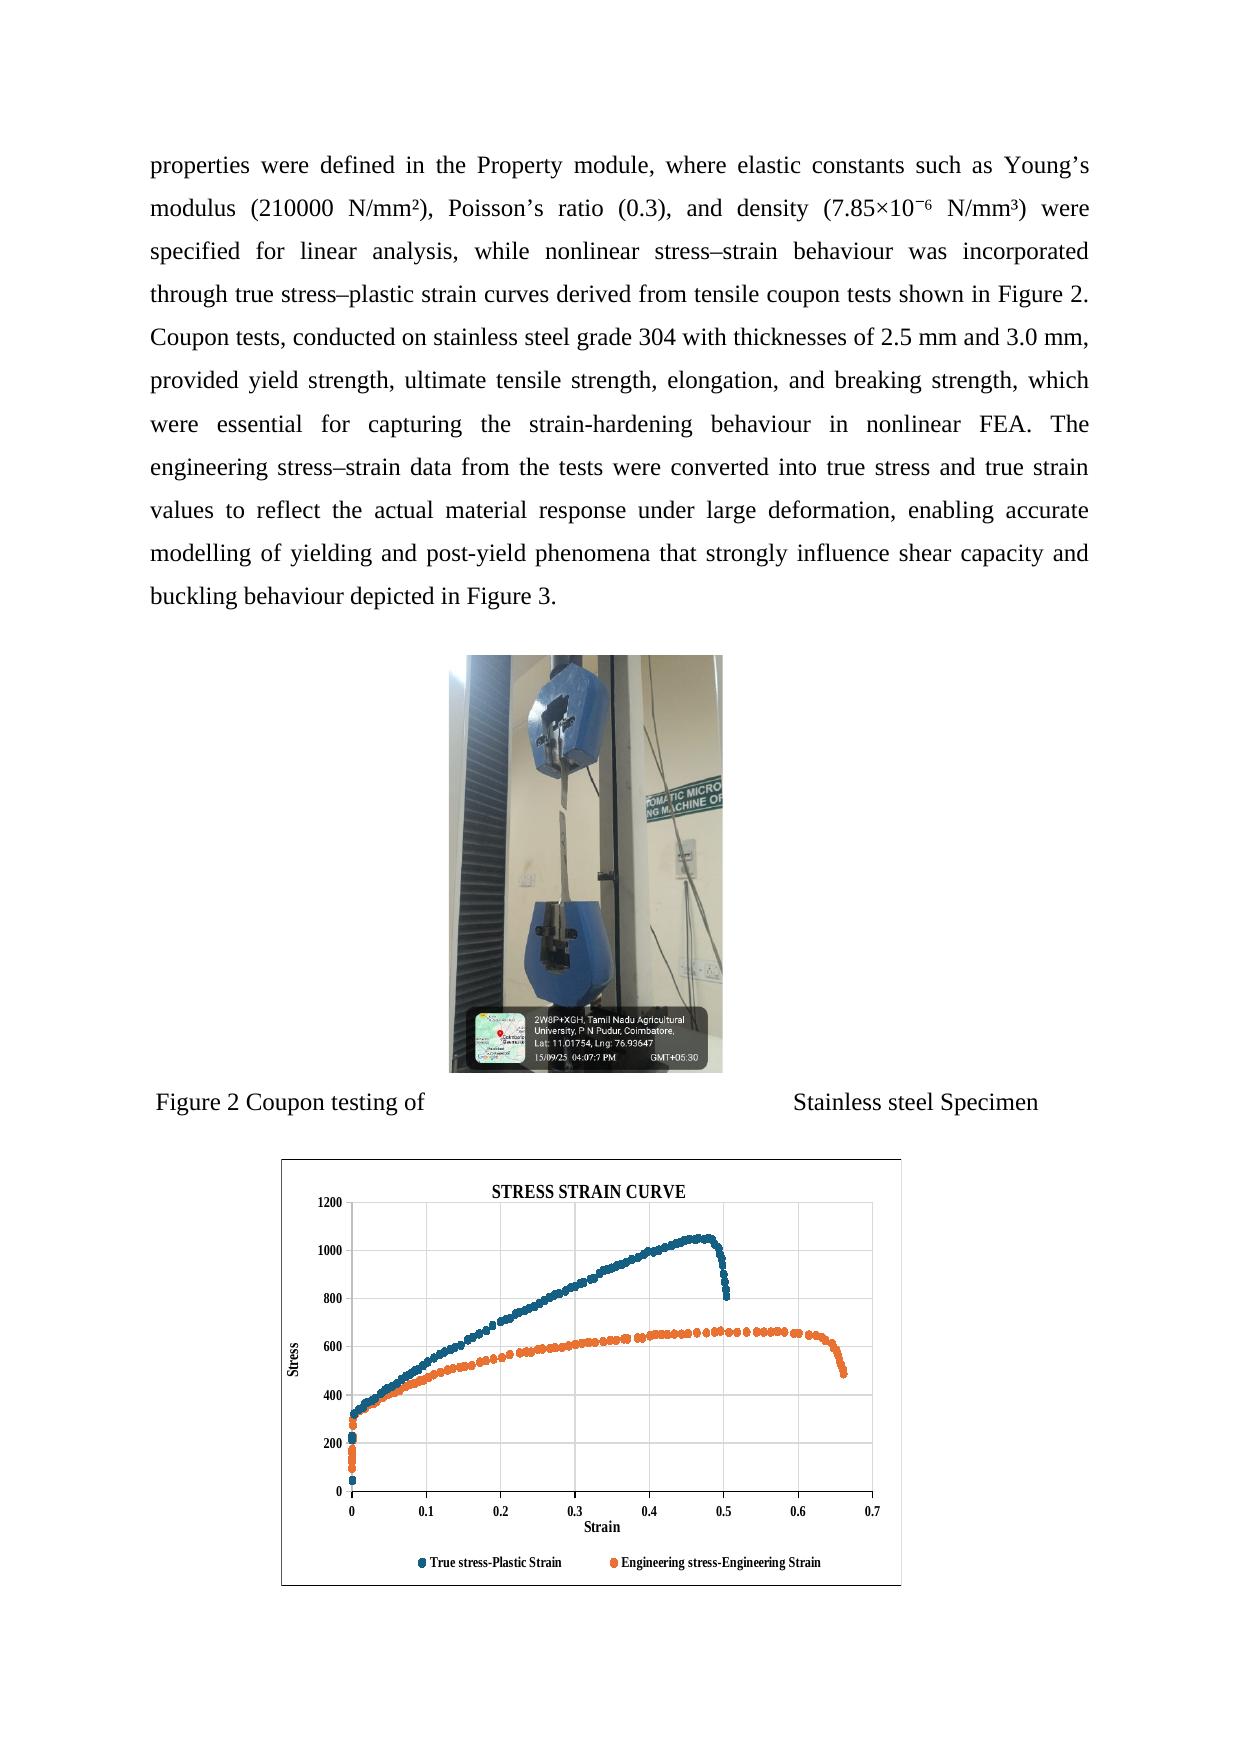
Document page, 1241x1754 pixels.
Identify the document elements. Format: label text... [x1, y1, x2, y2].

picture [447, 655, 723, 1071]
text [150, 150, 1090, 610]
text Figure 2 Coupon testing of Stainless steel Specimen [150, 1087, 1090, 1116]
